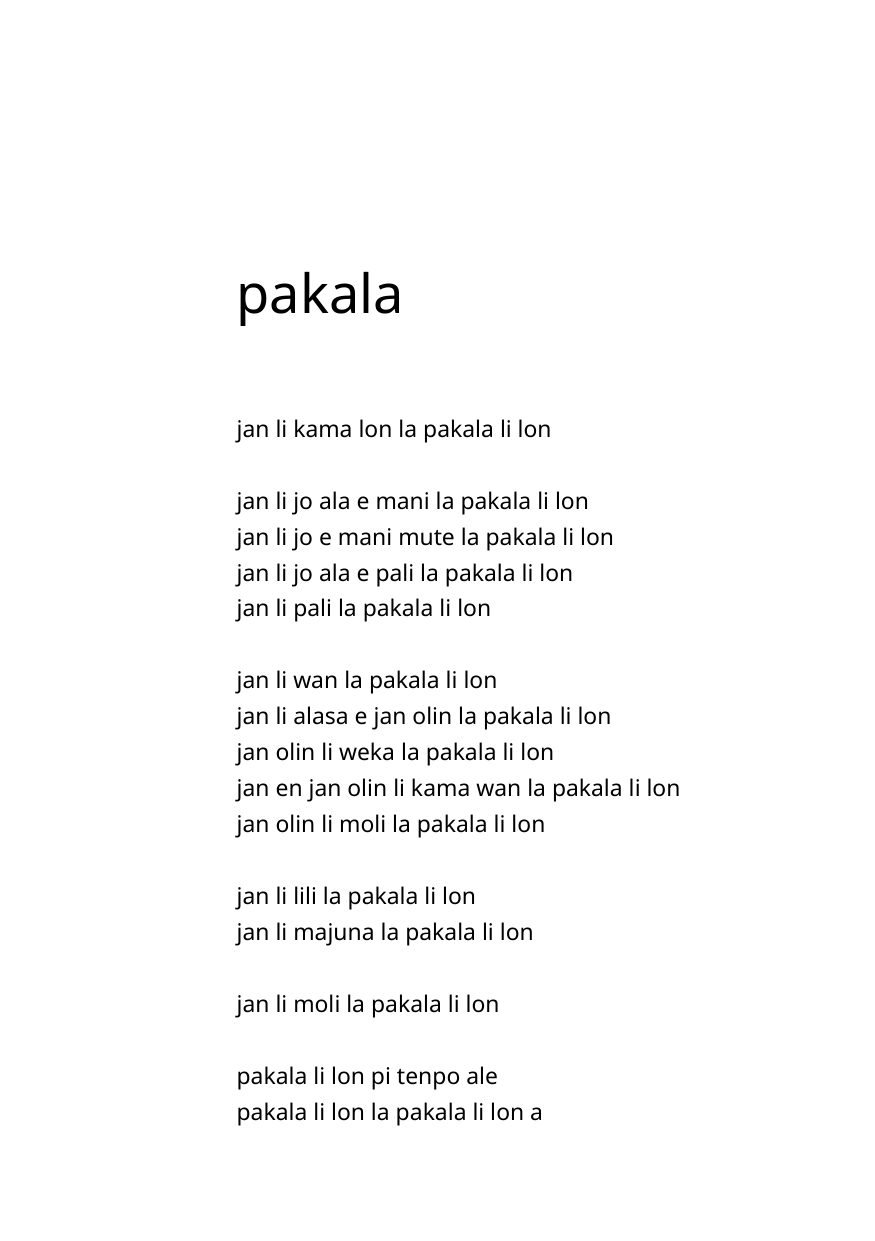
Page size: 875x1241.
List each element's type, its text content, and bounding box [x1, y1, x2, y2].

text jan en jan olin li kama wan la pakala li lon [236, 772, 754, 803]
text jan li jo ala e pali la pakala li lon [236, 556, 754, 588]
text jan olin li moli la pakala li lon [236, 808, 754, 839]
text jan li wan la pakala li lon [236, 664, 754, 696]
text jan li pali la pakala li lon [236, 592, 754, 624]
text jan olin li weka la pakala li lon [236, 736, 754, 767]
text jan li jo ala e mani la pakala li lon [236, 484, 754, 516]
text pakala li lon pi tenpo ale [236, 1059, 754, 1091]
text pakala [236, 255, 754, 329]
text jan li jo e mani mute la pakala li lon [236, 521, 754, 552]
text pakala li lon la pakala li lon a [236, 1096, 754, 1127]
text jan li moli la pakala li lon [236, 988, 754, 1019]
text jan li kama lon la pakala li lon [236, 413, 754, 444]
text jan li majuna la pakala li lon [236, 916, 754, 947]
text jan li lili la pakala li lon [236, 880, 754, 911]
text jan li alasa e jan olin la pakala li lon [236, 700, 754, 731]
